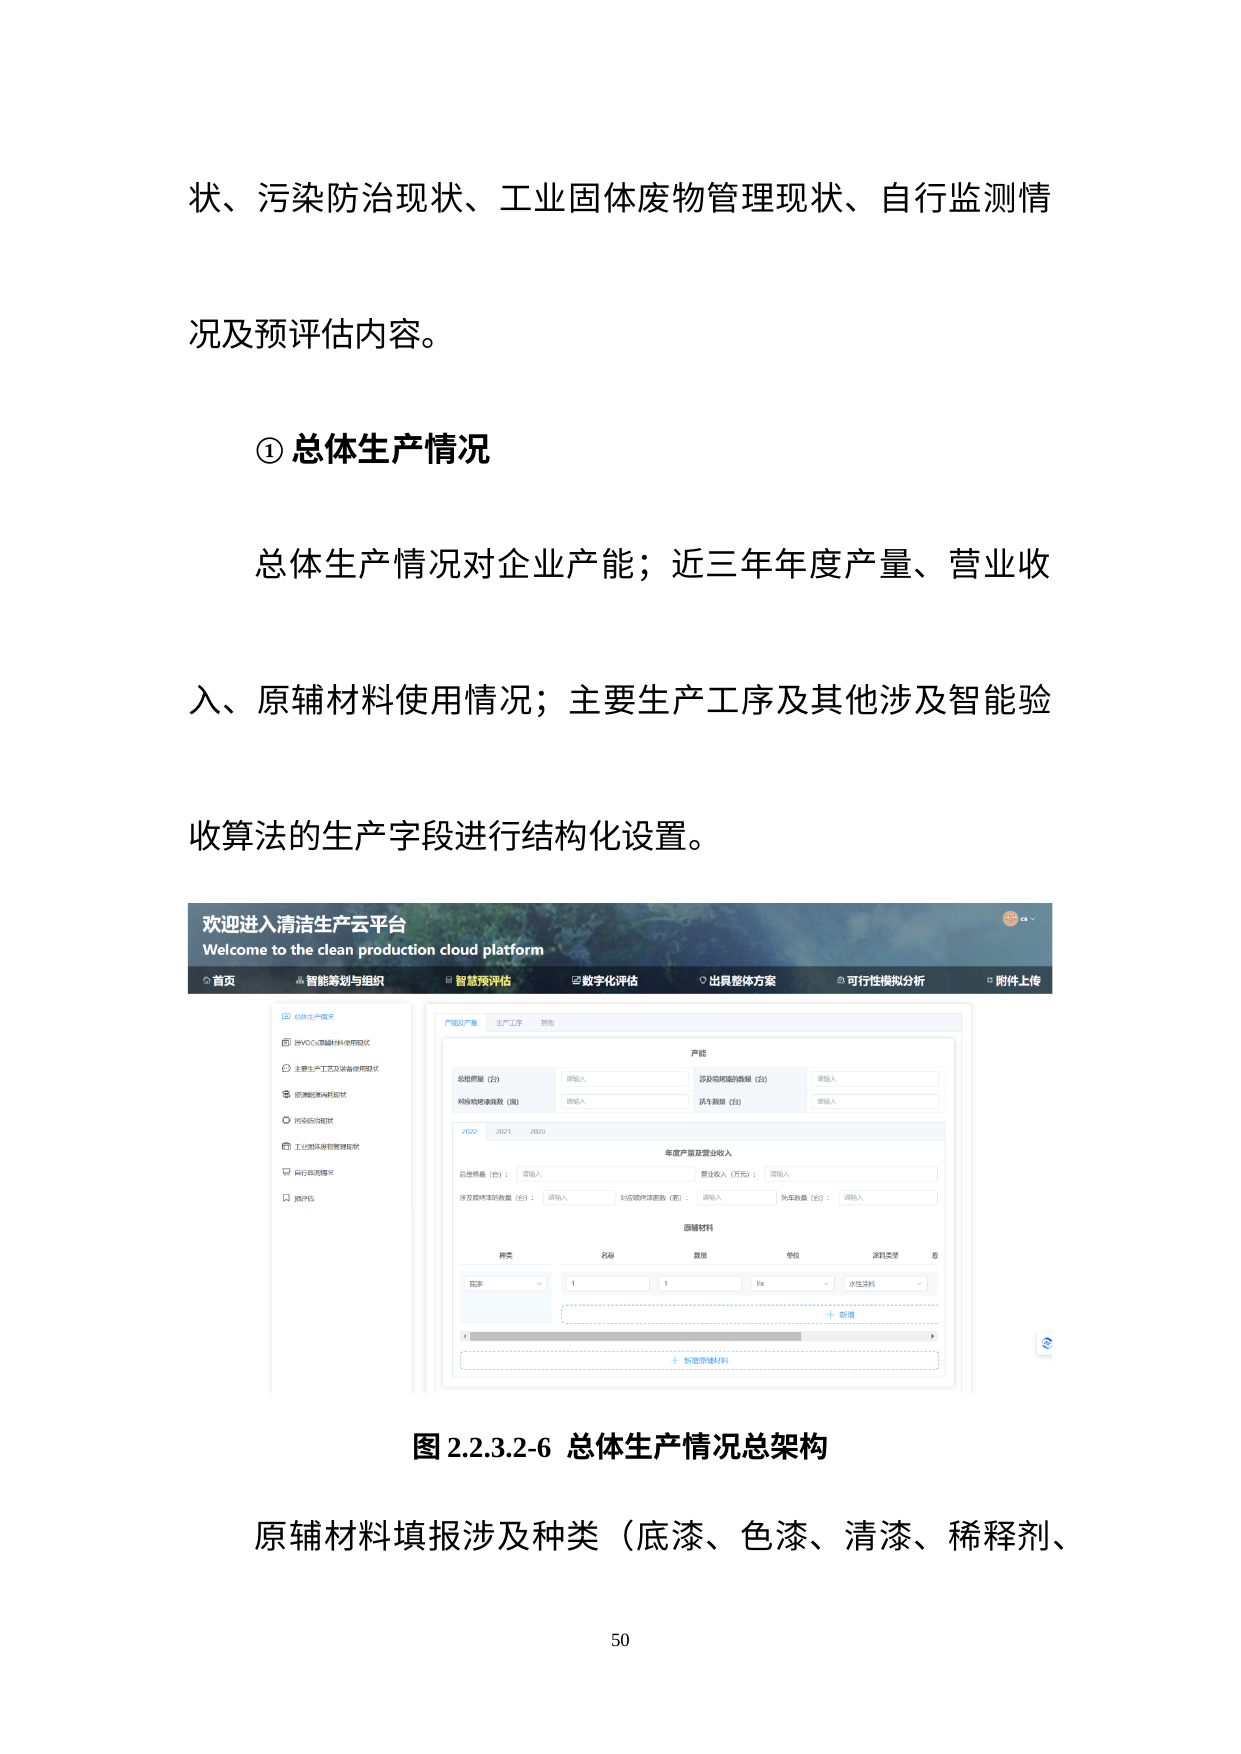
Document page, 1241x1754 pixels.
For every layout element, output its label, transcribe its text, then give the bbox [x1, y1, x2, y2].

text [188, 1489, 1052, 1580]
text 图2.2.3.2-6 总体生产情况总架构 [188, 1422, 1052, 1468]
text ①总体生产情况 [188, 401, 1052, 492]
text 总体生产情况对企业产能；近三年年度产量、营业收入、原辅材料使用情况；主要生产工序及其他涉及智能验收算法的生产字段进行结构化设置。 [188, 516, 1052, 880]
picture [187, 903, 1053, 1393]
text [188, 150, 1052, 377]
